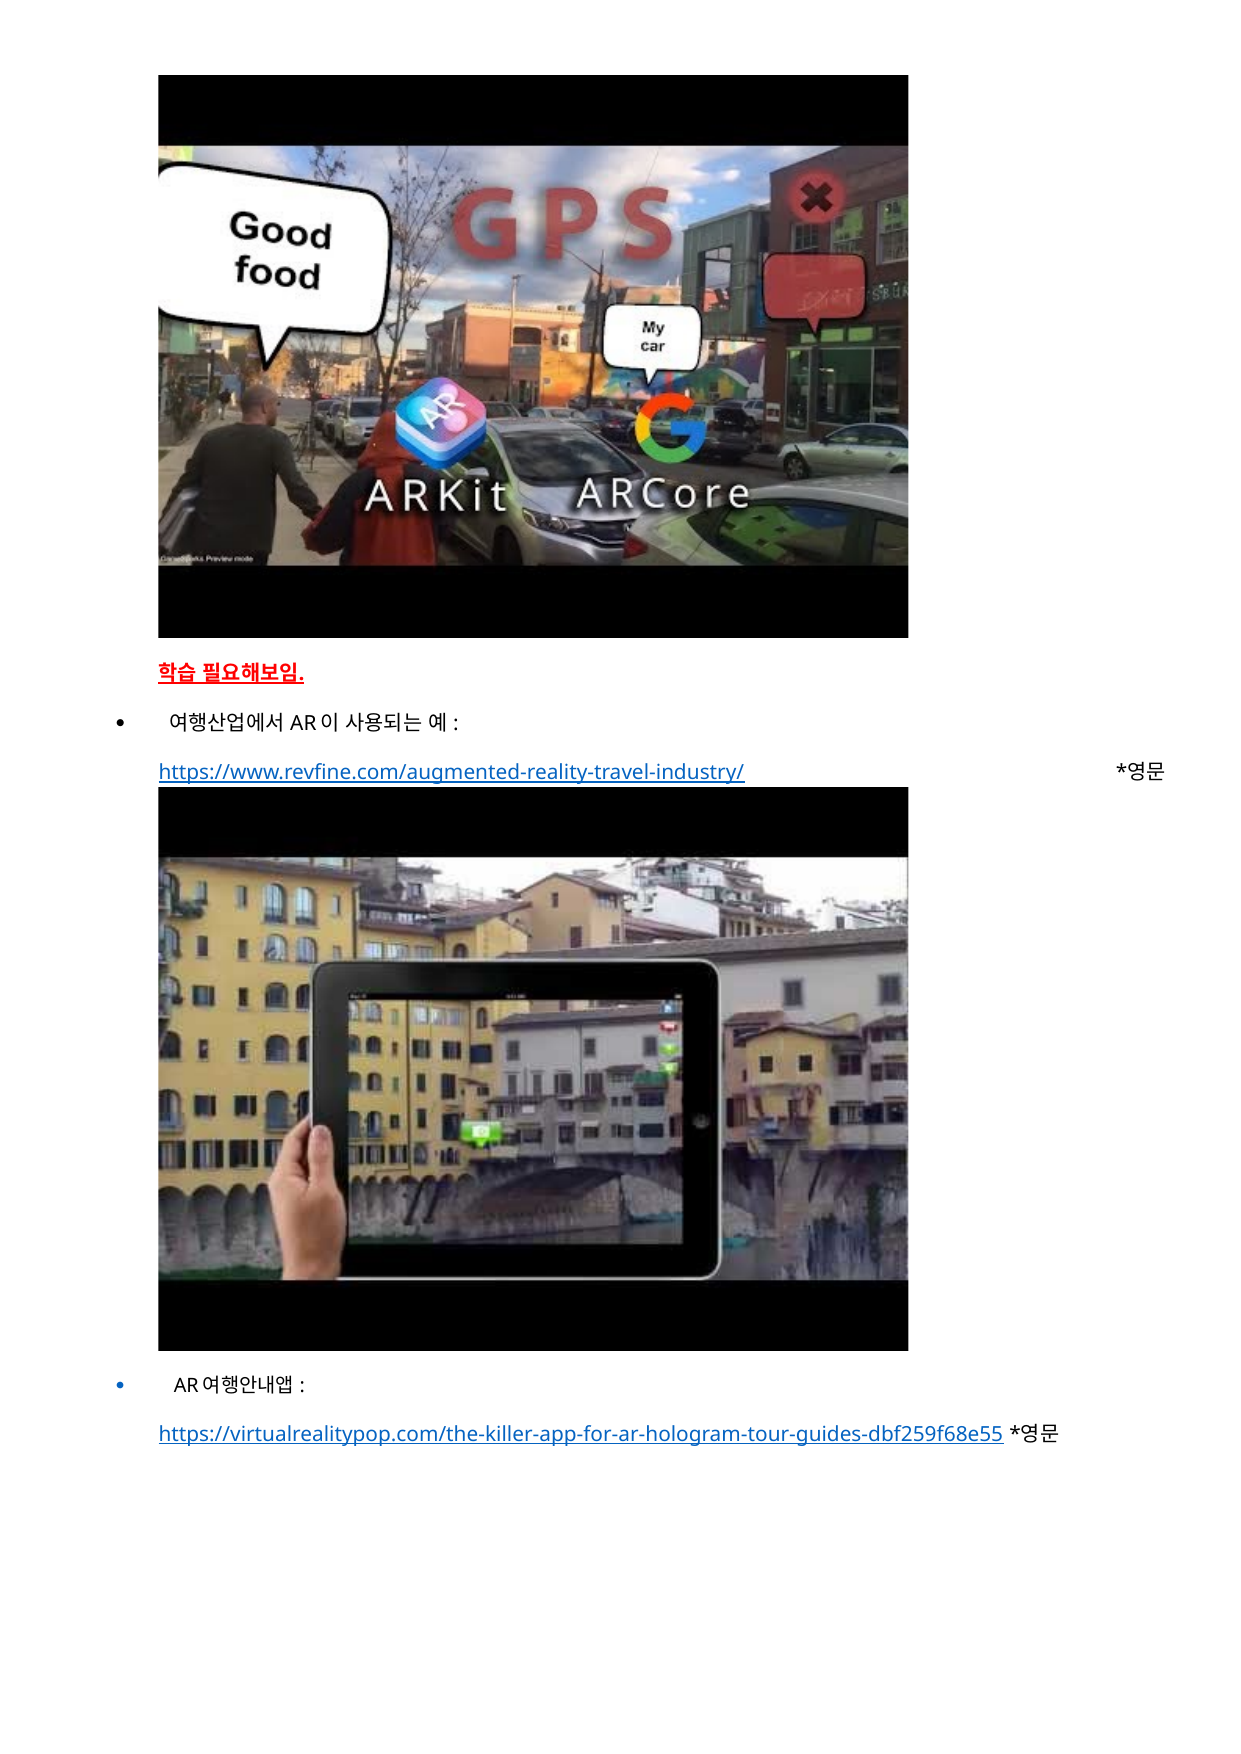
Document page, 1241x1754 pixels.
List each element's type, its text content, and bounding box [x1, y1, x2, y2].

text 학습 필요해보임. [158, 656, 1165, 687]
picture [158, 787, 909, 1351]
text https://virtualrealitypop.com/the-killer-app-for-ar-hologram-tour-guides-dbf259f68e55 *영문 [158, 1417, 1165, 1447]
list 여행산업에서 AR이 사용되는 예 : [117, 706, 1165, 736]
picture [158, 75, 909, 638]
list AR여행안내앱 : [117, 1369, 1165, 1398]
